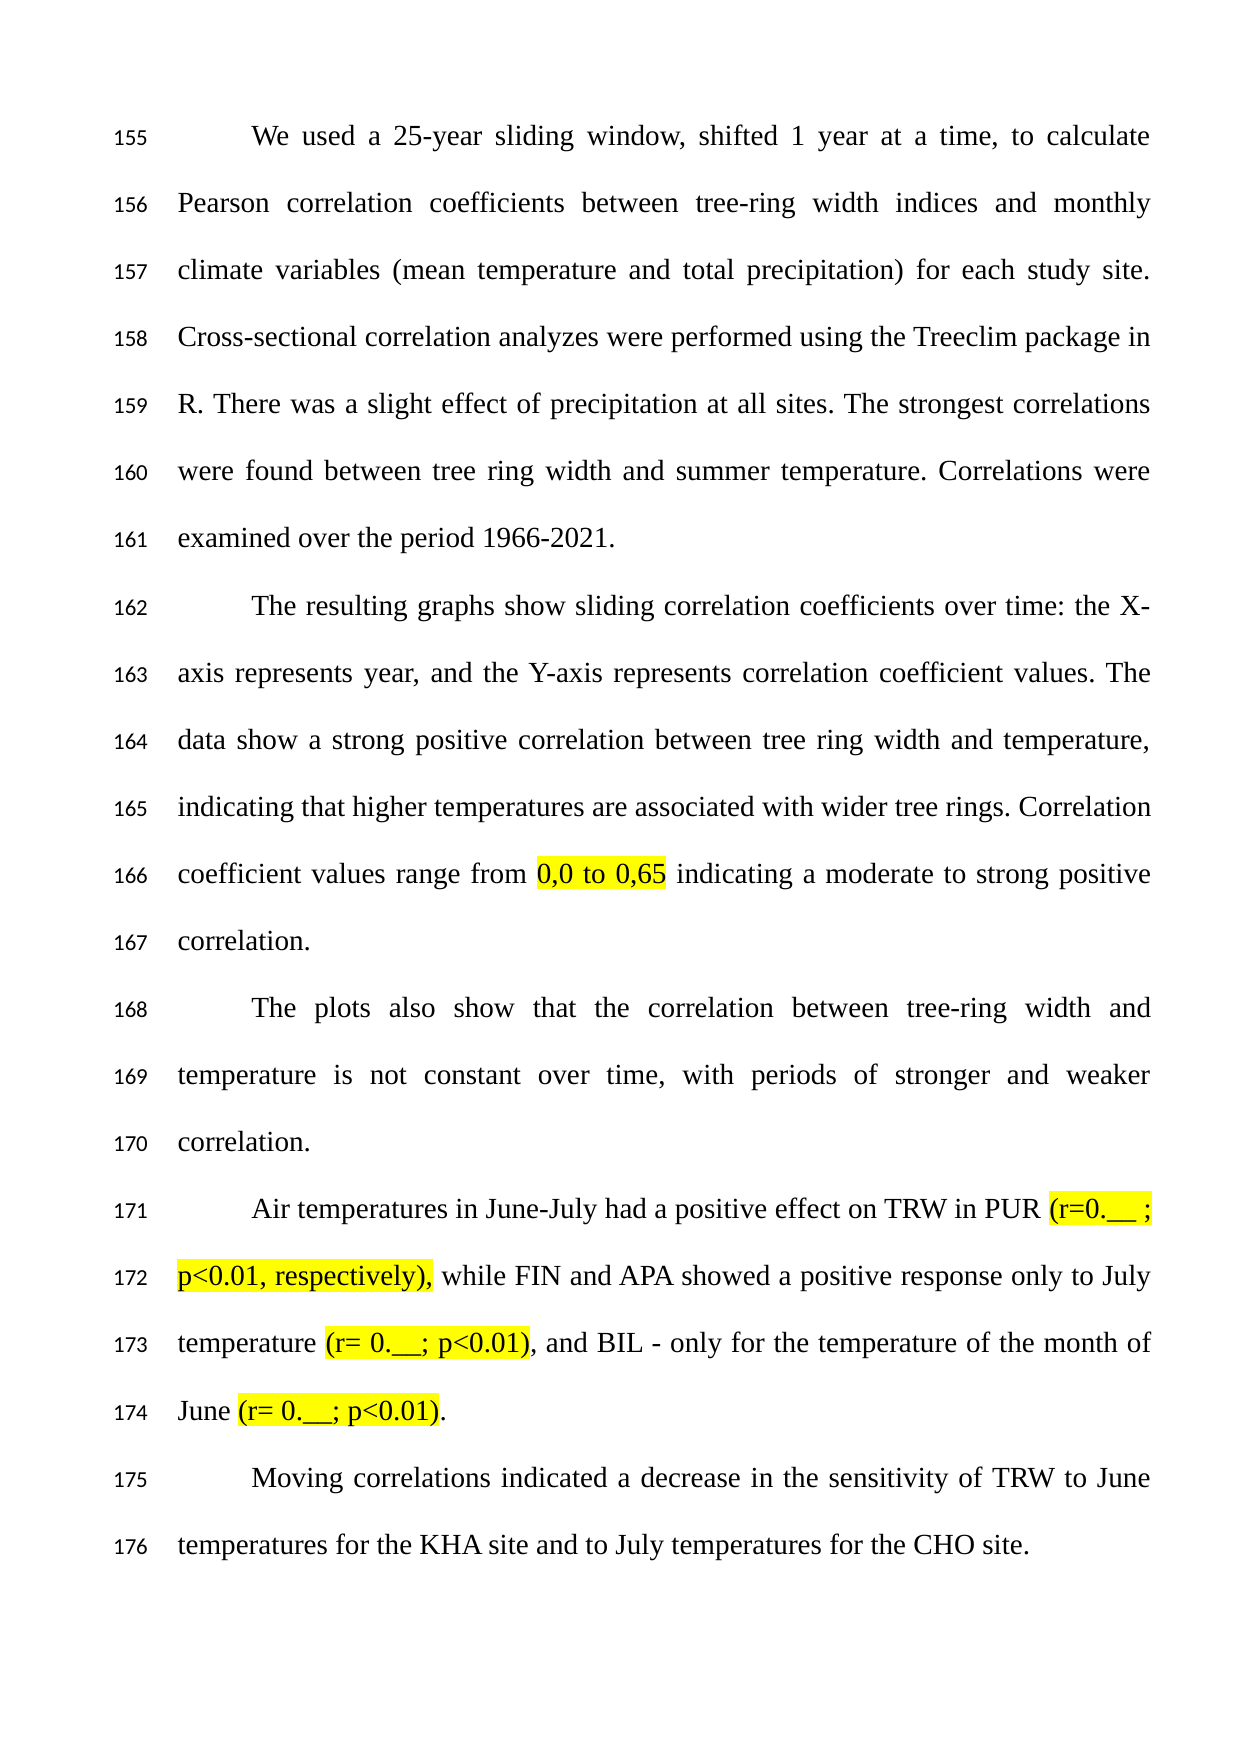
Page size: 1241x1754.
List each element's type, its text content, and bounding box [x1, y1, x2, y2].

text Moving correlations indicated a decrease in the sensitivity of TRW to June temperatures for the KHA site and to July temperatures for the CHO site. [177, 1460, 1152, 1560]
text Air temperatures in June-July had a positive effect on TRW in PUR (r=0.__ ; p<0.01, respectively), while FIN and APA showed a positive response only to July temperature (r= 0.__; p<0.01), and BIL - only for the temperature of the month of June (r= 0.__; p<0.01). [177, 1191, 1152, 1426]
text We used a 25-year sliding window, shifted 1 year at a time, to calculate Pearson correlation coefficients between tree-ring width indices and monthly climate variables (mean temperature and total precipitation) for each study site. Cross-sectional correlation analyzes were performed using the Treeclim package in R. There was a slight effect of precipitation at all sites. The strongest correlations were found between tree ring width and summer temperature. Correlations were examined over the period 1966-2021. [177, 118, 1152, 554]
text The plots also show that the correlation between tree-ring width and temperature is not constant over time, with periods of stronger and weaker correlation. [177, 990, 1152, 1158]
text The resulting graphs show sliding correlation coefficients over time: the X-axis represents year, and the Y-axis represents correlation coefficient values. The data show a strong positive correlation between tree ring width and temperature, indicating that higher temperatures are associated with wider tree rings. Correlation coefficient values ​​range from 0,0 to 0,65 indicating a moderate to strong positive correlation. [177, 588, 1152, 957]
